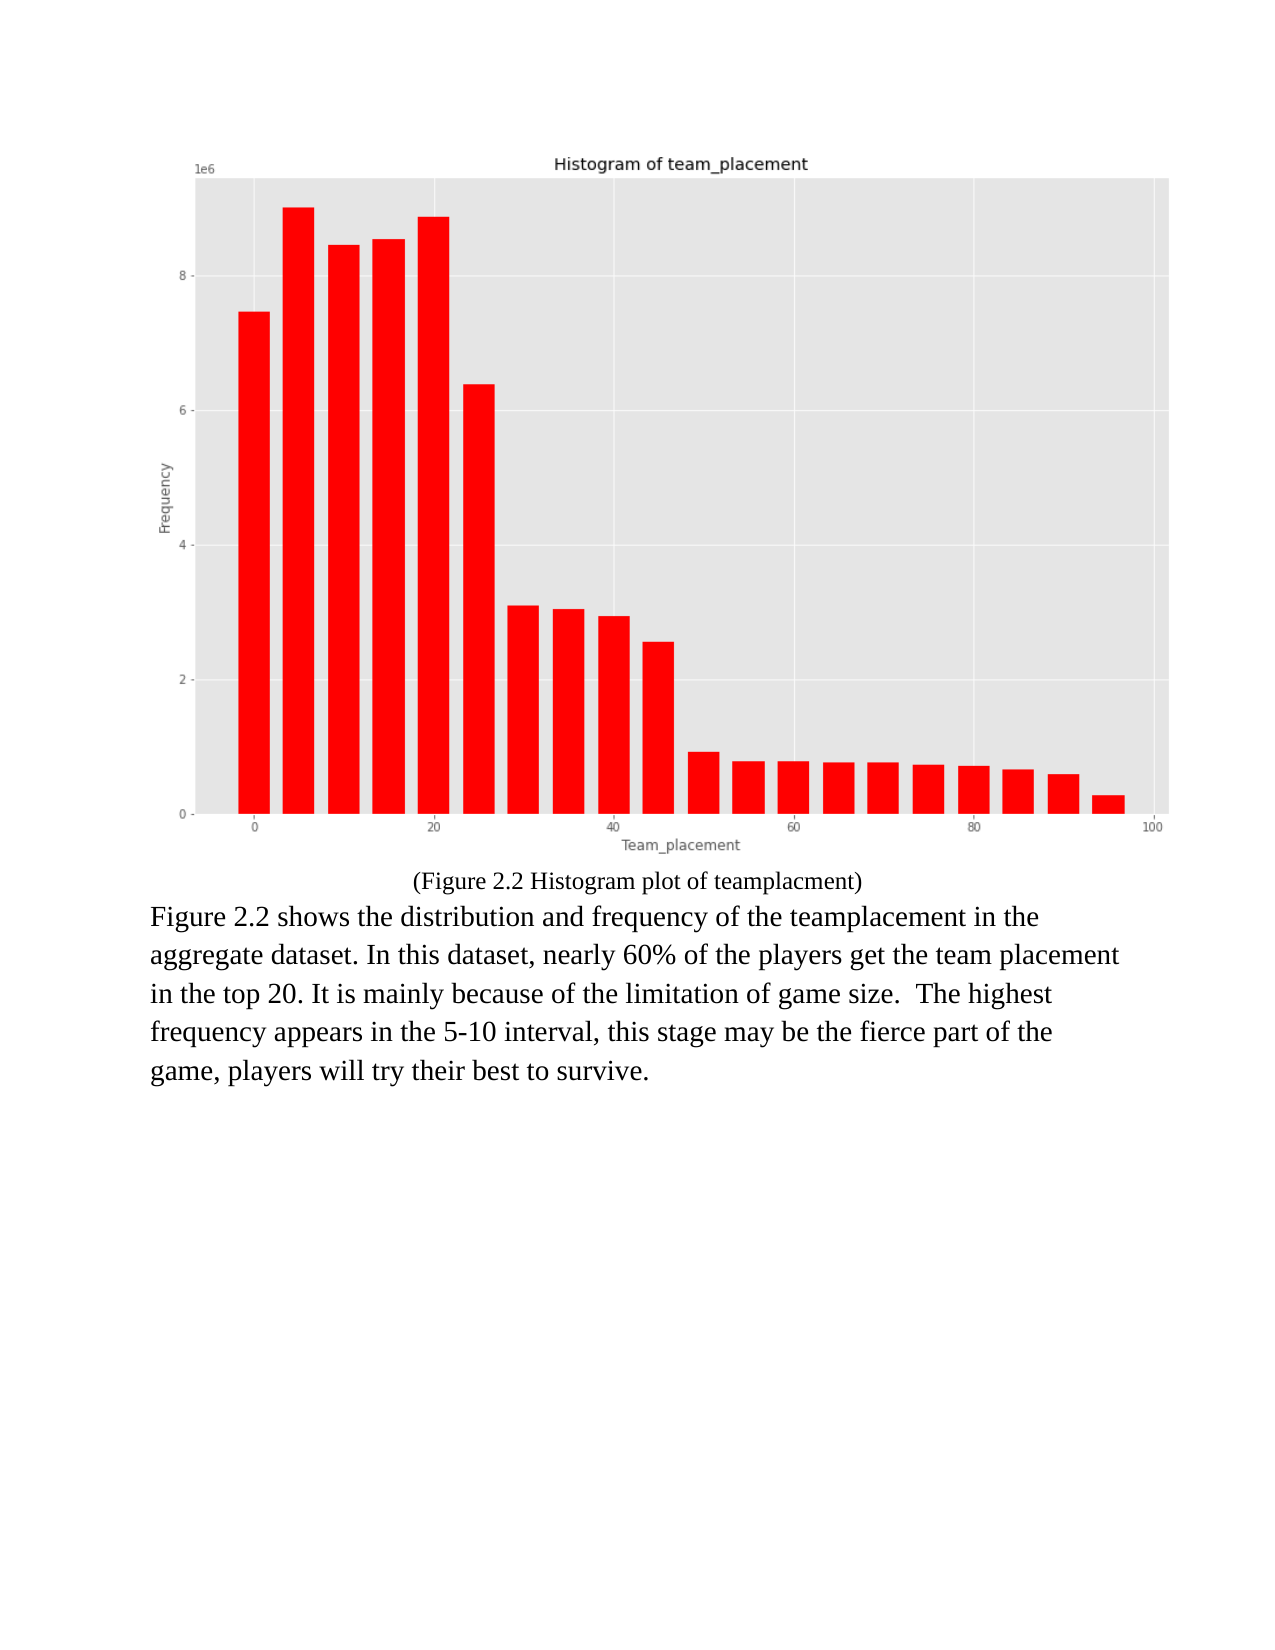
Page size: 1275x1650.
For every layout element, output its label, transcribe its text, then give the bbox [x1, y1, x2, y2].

text Figure 2.2 shows the distribution and frequency of the teamplacement in the aggregate dataset. In this dataset, nearly 60% of the players get the team placement in the top 20. It is mainly because of the limitation of game size. The highest frequency appears in the 5-10 interval, this stage may be the fierce part of the game, players will try their best to survive. [150, 899, 1125, 1087]
picture [150, 150, 1176, 862]
text (Figure 2.2 Histogram plot of teamplacment) [150, 866, 1125, 894]
